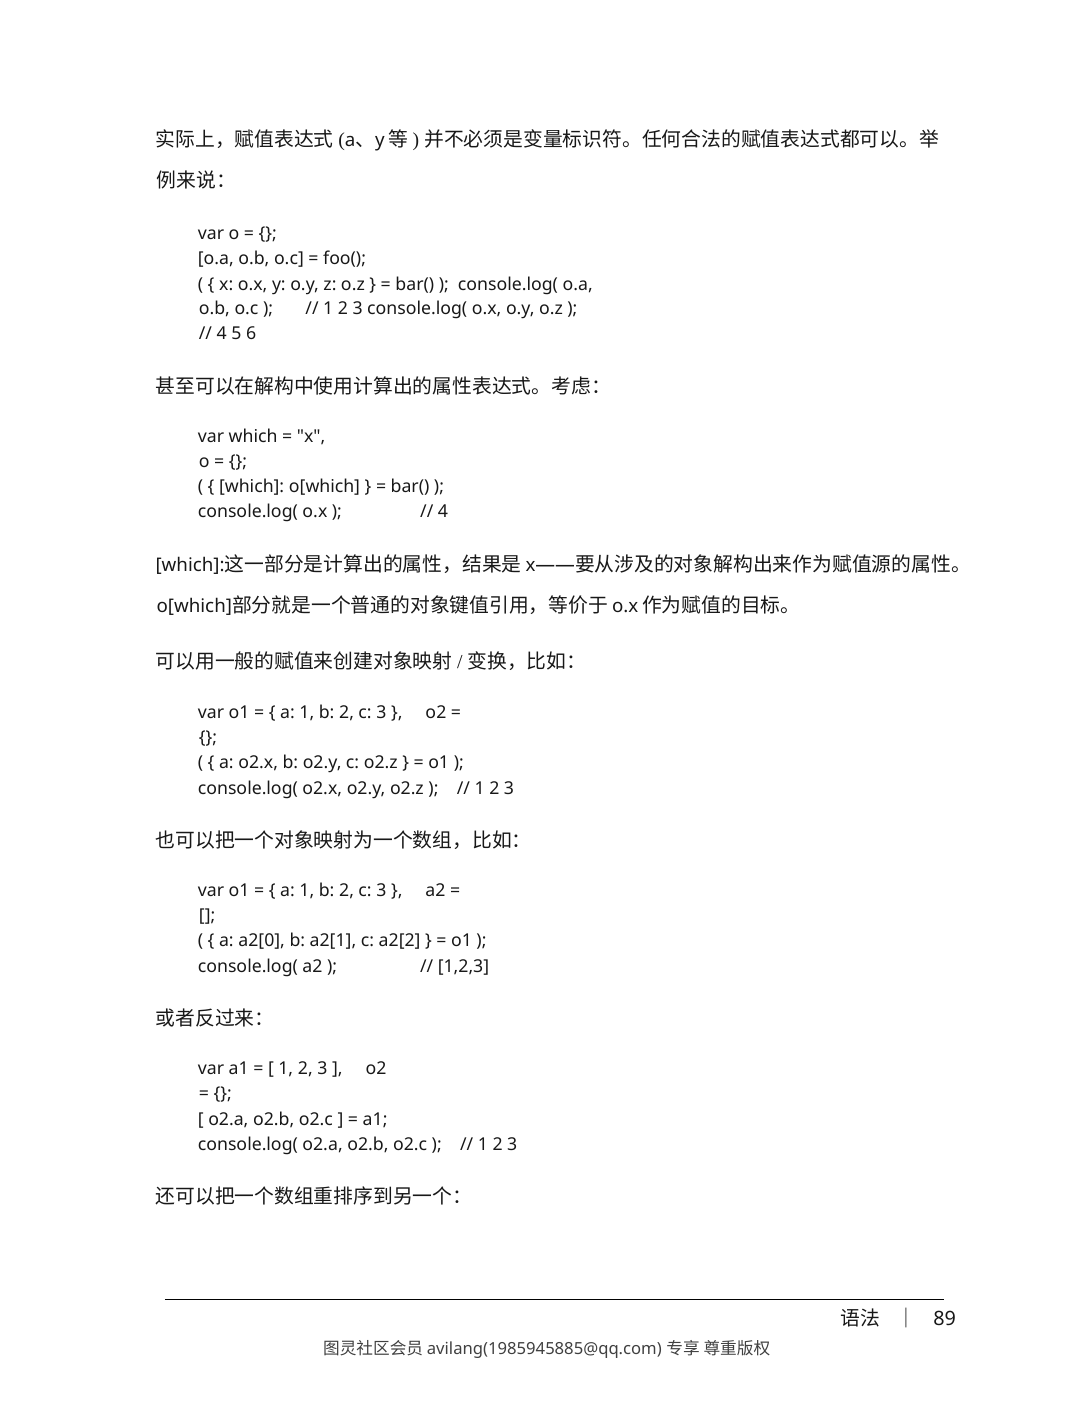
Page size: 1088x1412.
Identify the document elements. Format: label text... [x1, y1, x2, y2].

text [which]:这一部分是计算出的属性，结果是x——要从涉及的对象解构出来作为赋值源的属性。o[which]部分就是一个普通的对象键值引用，等价于o.x作为赋值的目标。 [155, 549, 955, 618]
text var o = {}; [198, 220, 316, 244]
text ( { x: o.x, y: o.y, z: o.z } = bar() ); console.log( o.a, o.b, o.c ); // 1 2 3 console.log( o.x, o.y, o.z ); // 4 5 6 [198, 271, 599, 345]
text 甚至可以在解构中使用计算出的属性表达式。考虑： [155, 371, 955, 399]
text console.log( o2.a, o2.b, o2.c ); // 1 2 3 [198, 1131, 768, 1155]
text var o1 = { a: 1, b: 2, c: 3 }, a2 = []; [198, 878, 475, 927]
text var which = "x", o = {}; [198, 423, 351, 472]
text 实际上，赋值表达式 (a、y等 ) 并不必须是变量标识符。任何合法的赋值表达式都可以。举例来说： [155, 124, 955, 193]
text [ o2.a, o2.b, o2.c ] = a1; [198, 1106, 448, 1130]
text console.log( a2 ); // [1,2,3] [198, 953, 768, 977]
text 可以用一般的赋值来创建对象映射 / 变换，比如： [155, 645, 955, 674]
text var a1 = [ 1, 2, 3 ], o2 = {}; [198, 1056, 395, 1105]
text var o1 = { a: 1, b: 2, c: 3 }, o2 = {}; [198, 700, 475, 749]
text 或者反过来： [155, 1003, 955, 1031]
text console.log( o2.x, o2.y, o2.z ); // 1 2 3 [198, 775, 768, 799]
text [o.a, o.b, o.c] = foo(); [198, 246, 768, 270]
text 也可以把一个对象映射为一个数组，比如： [155, 825, 955, 853]
text ( { a: o2.x, b: o2.y, c: o2.z } = o1 ); [198, 750, 564, 774]
text ( { [which]: o[which] } = bar() ); [198, 474, 519, 498]
text 还可以把一个数组重排序到另一个： [155, 1181, 955, 1209]
text ( { a: a2[0], b: a2[1], c: a2[2] } = o1 ); [198, 928, 590, 952]
text console.log( o.x ); // 4 [198, 499, 768, 523]
